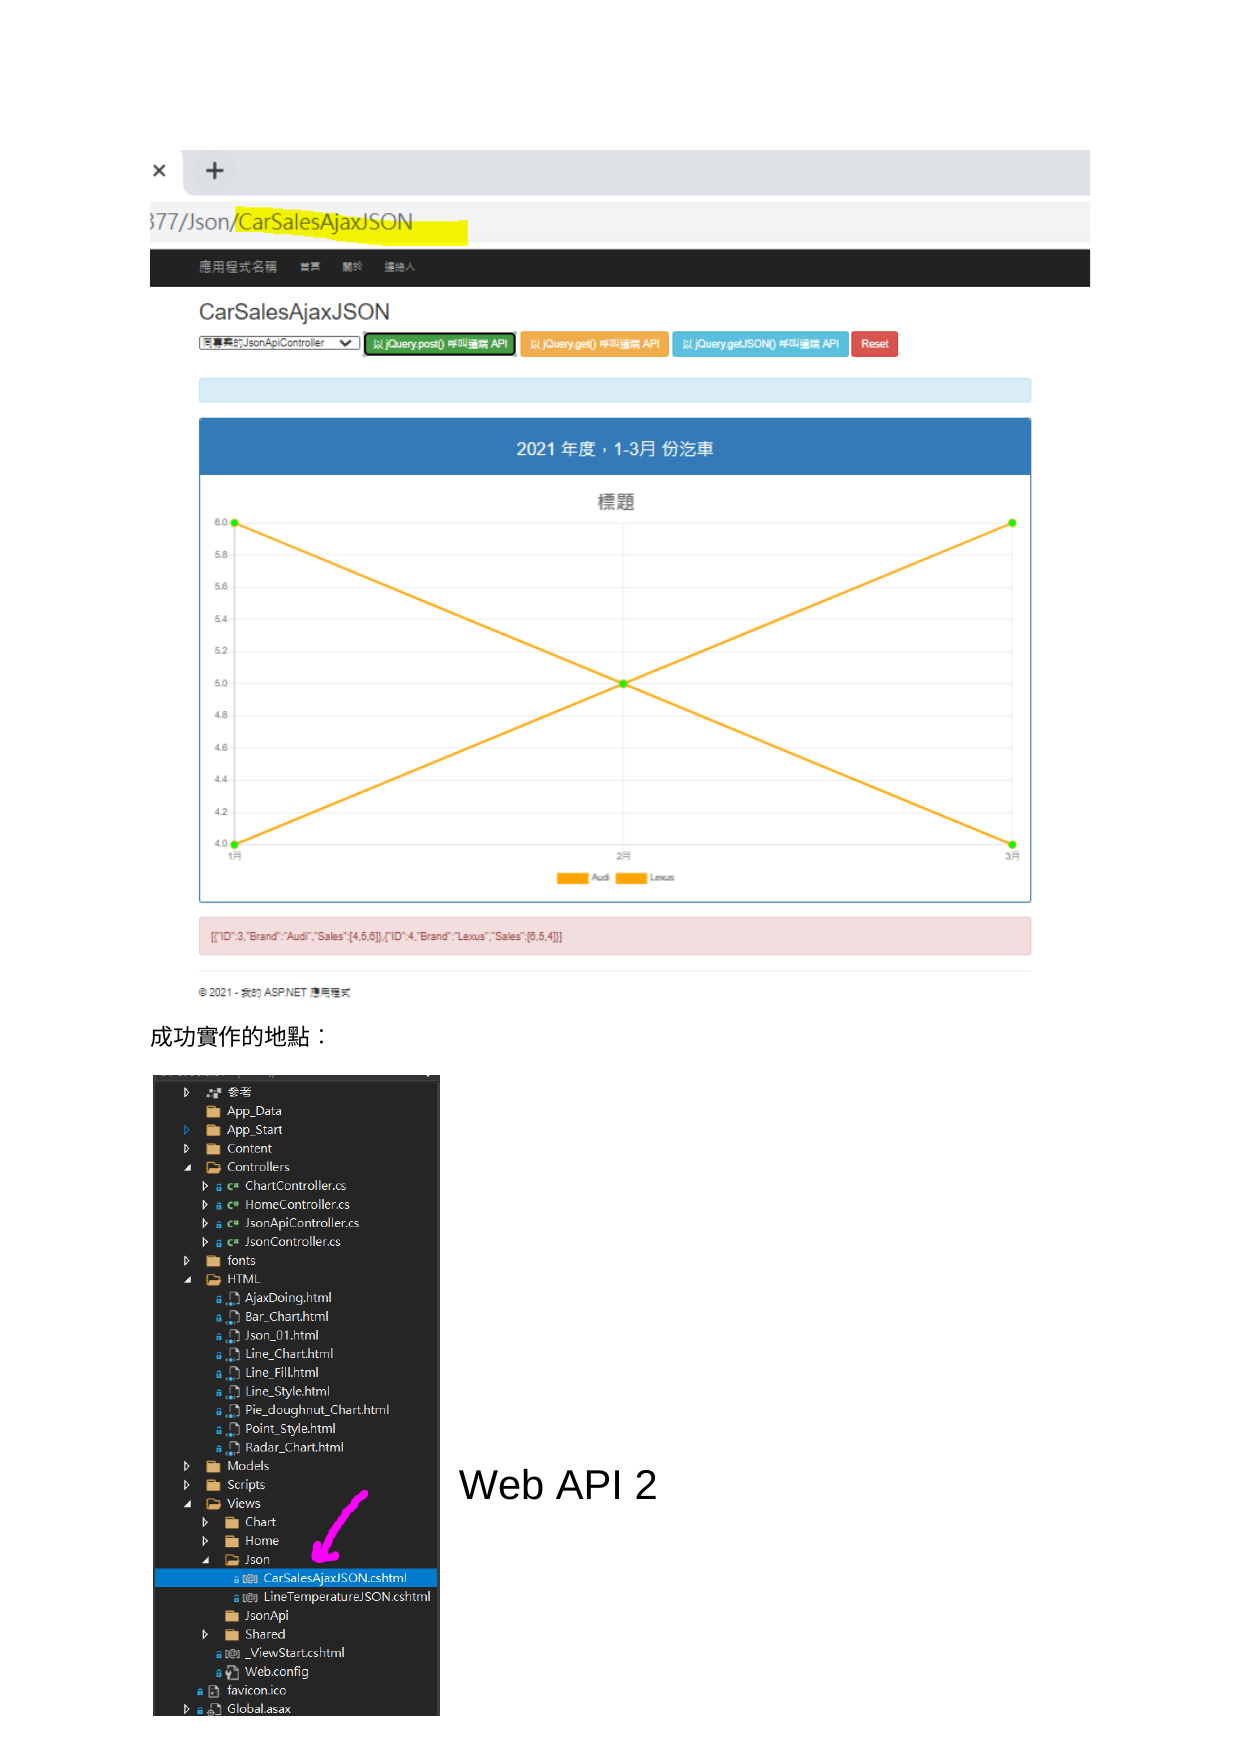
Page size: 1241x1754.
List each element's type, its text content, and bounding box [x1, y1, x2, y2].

picture [150, 150, 1091, 1015]
text 成功實作的地點︰ [150, 1018, 1090, 1052]
picture [153, 1075, 440, 1716]
subtitle Web API 2 [440, 1461, 1090, 1509]
